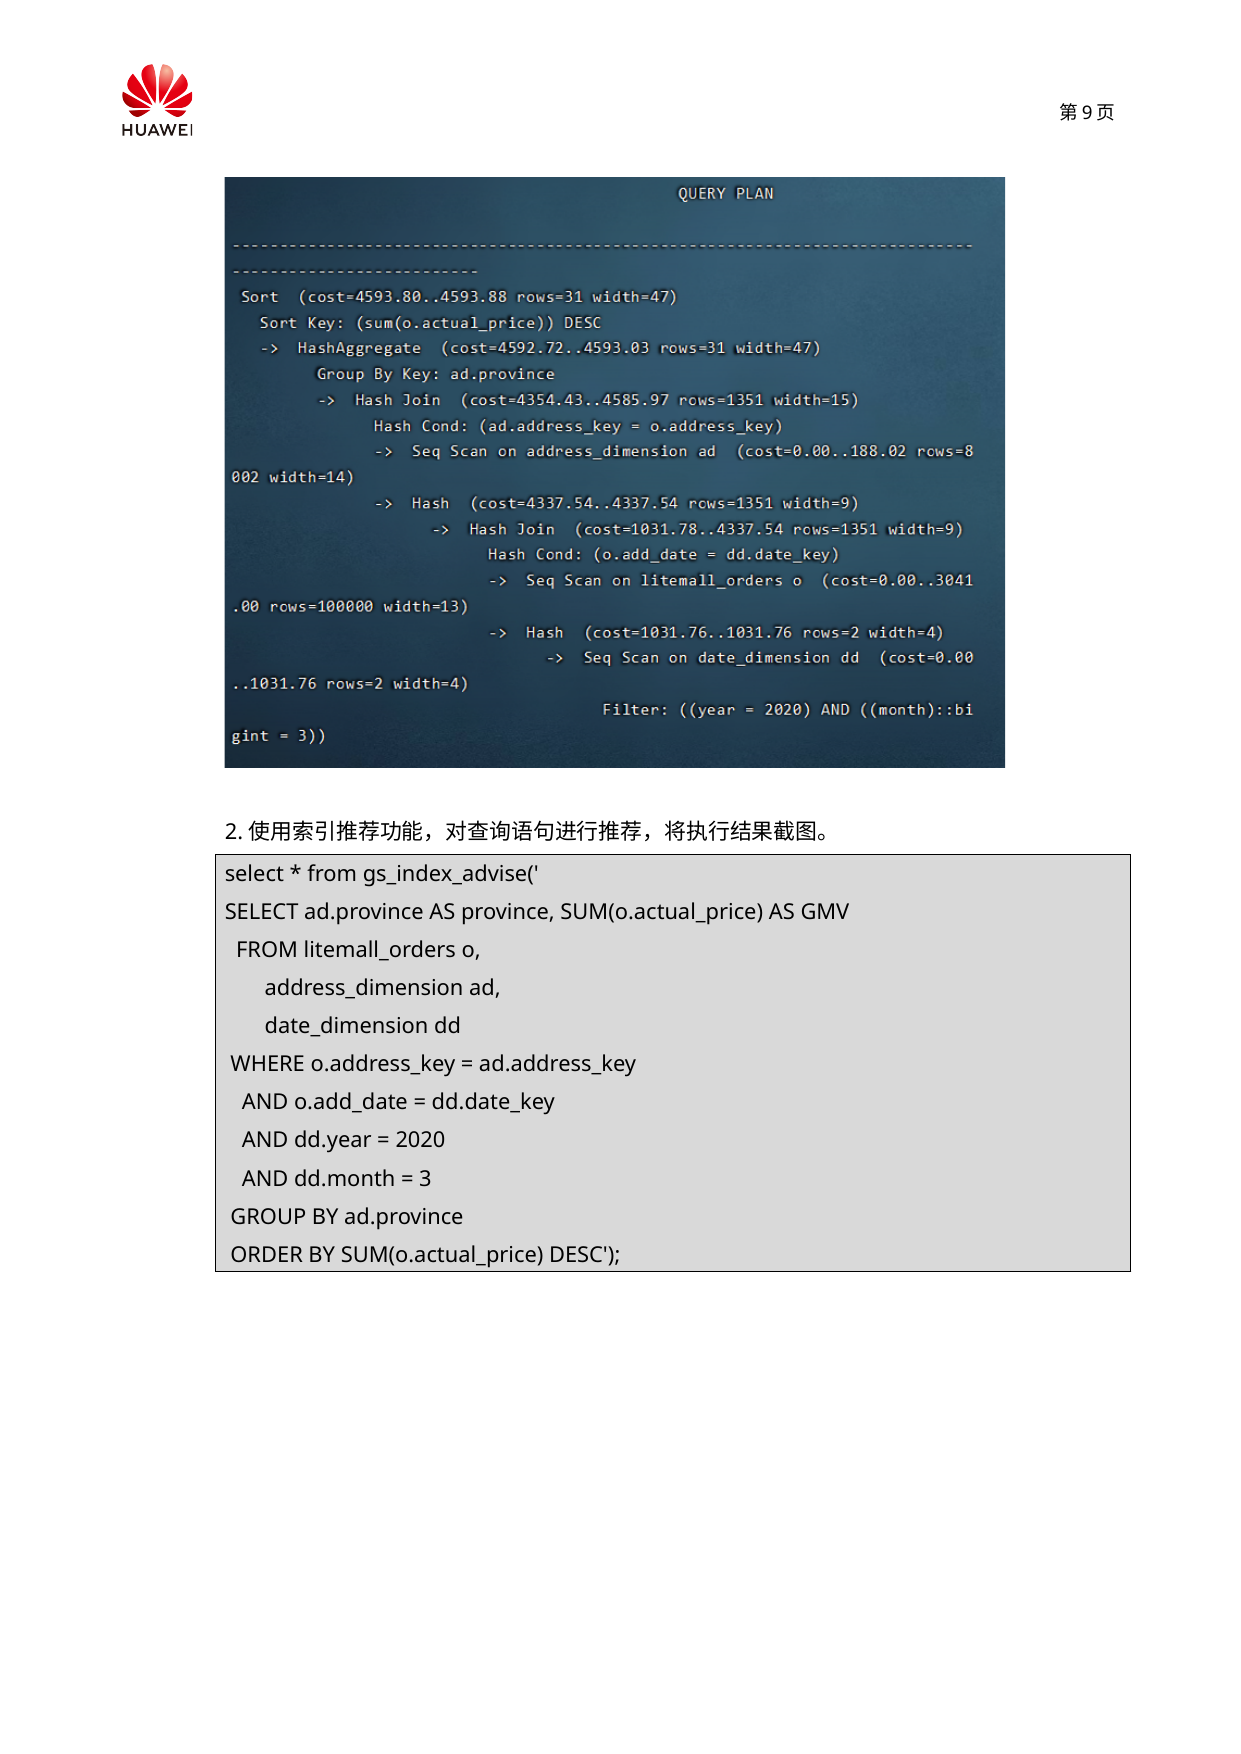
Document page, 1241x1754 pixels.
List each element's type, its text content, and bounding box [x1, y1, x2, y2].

text 2. 使用索引推荐功能，对查询语句进行推荐，将执行结果截图。 [224, 814, 1122, 846]
text FROM litemall_orders o, [216, 931, 1130, 963]
text select * from gs_index_advise(' [216, 855, 1130, 887]
picture [122, 64, 193, 136]
text date_dimension dd [216, 1007, 1130, 1040]
text SELECT ad.province AS province, SUM(o.actual_price) AS GMV [216, 892, 1130, 925]
picture [224, 177, 1006, 768]
text WHERE o.address_key = ad.address_key [216, 1045, 1130, 1078]
text ORDER BY SUM(o.actual_price) DESC'); [216, 1236, 1130, 1271]
text address_dimension ad, [216, 969, 1130, 1002]
text AND dd.year = 2020 [216, 1121, 1130, 1154]
text AND o.add_date = dd.date_key [216, 1083, 1130, 1116]
text GROUP BY ad.province [216, 1197, 1130, 1230]
text AND dd.month = 3 [216, 1159, 1130, 1192]
